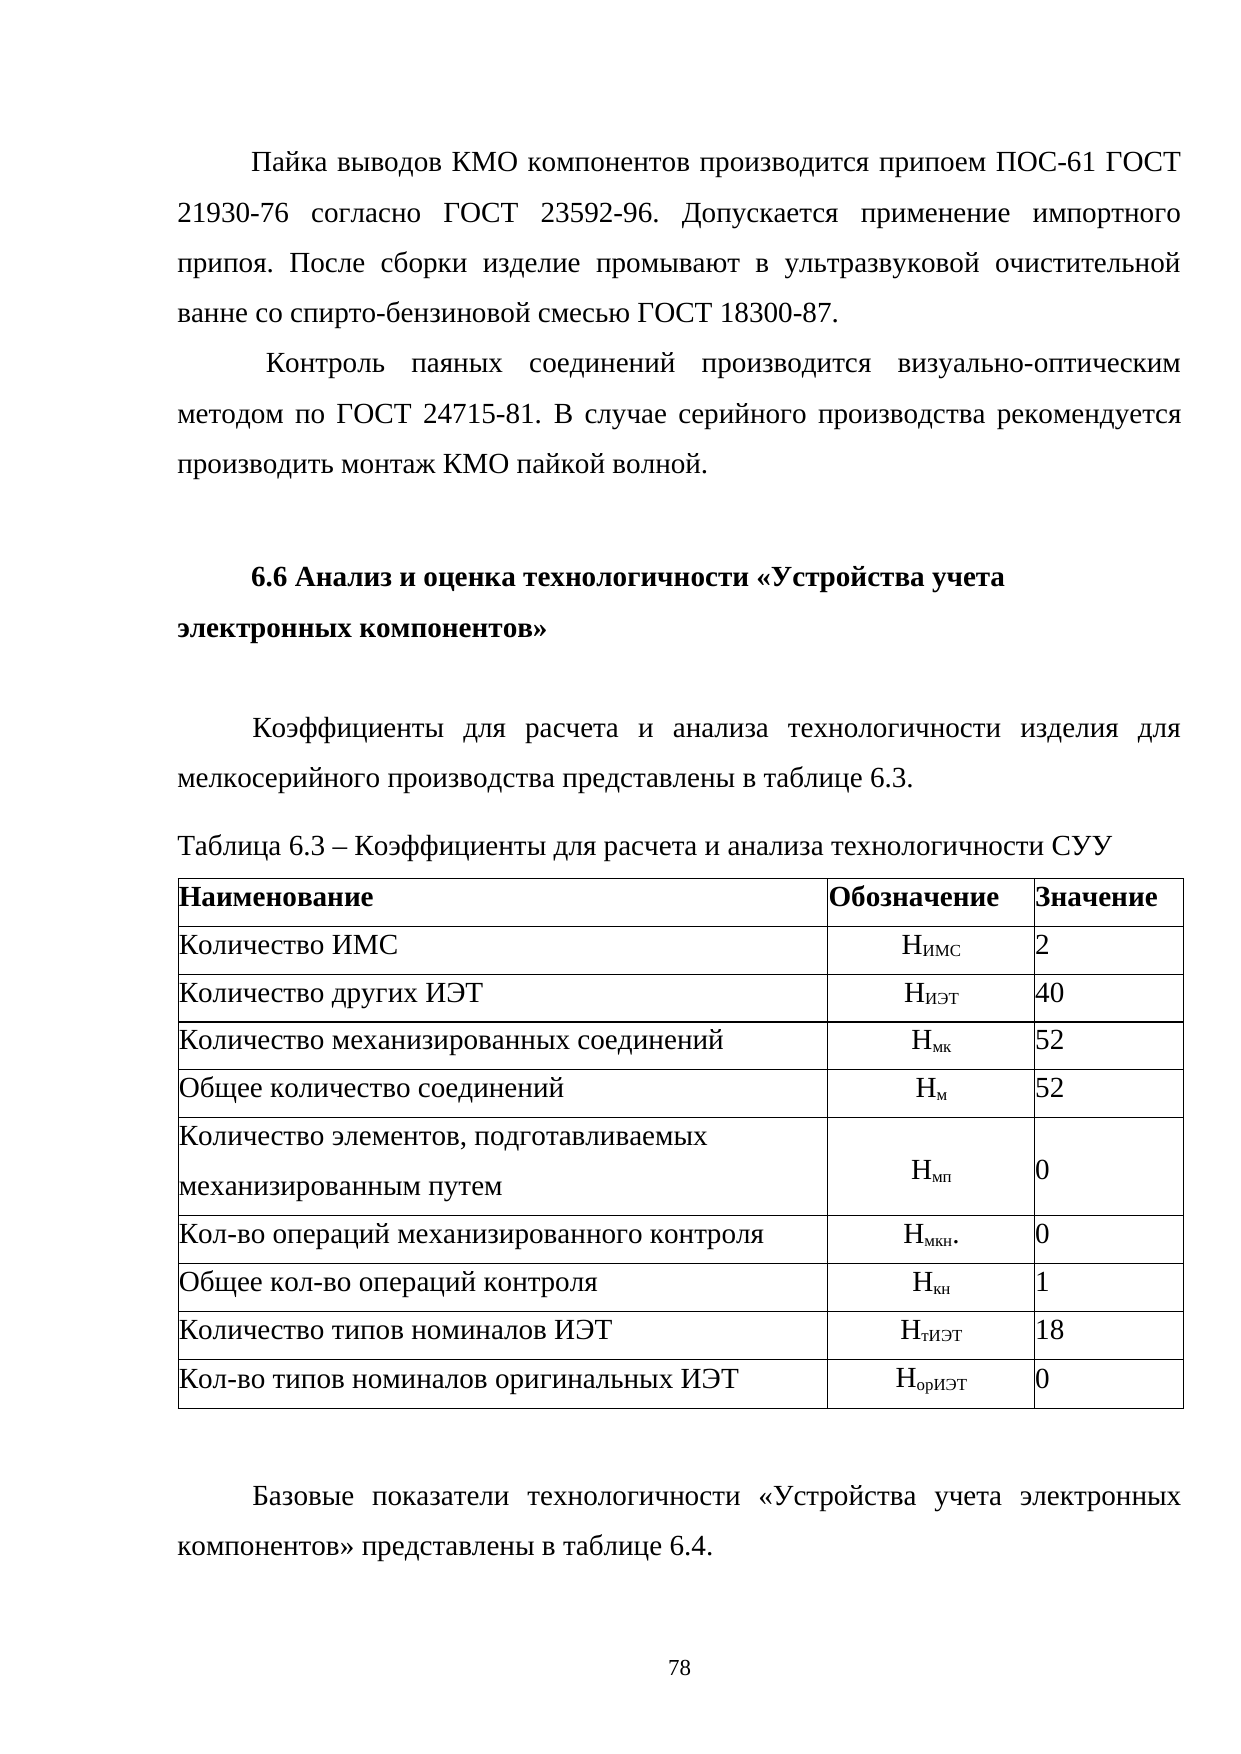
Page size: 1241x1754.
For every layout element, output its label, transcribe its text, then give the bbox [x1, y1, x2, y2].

table_cell Кол-во типов номиналов оригинальных ИЭТ [179, 1360, 827, 1408]
table_cell 0 [1035, 1360, 1183, 1408]
table_header Наименование [179, 879, 827, 926]
subtitle 6.6 Анализ и оценка технологичности «Устройства учета электронных компонентов» [177, 559, 1182, 643]
table_cell HтИЭТ [828, 1312, 1034, 1359]
table_cell HИМС [828, 927, 1034, 974]
table_cell Количество механизированных соединений [179, 1023, 827, 1069]
table_cell 40 [1035, 975, 1183, 1021]
table_cell 1 [1035, 1264, 1183, 1311]
table_cell Кол-во операций механизированного контроля [179, 1216, 827, 1263]
text Таблица 6.3 – Коэффициенты для расчета и анализа технологичности СУУ [177, 828, 1182, 861]
table_cell Hмкн. [828, 1216, 1034, 1263]
table_cell HИЭТ [828, 975, 1034, 1021]
text Пайка выводов КМО компонентов производится припоем ПОС-61 ГОСТ 21930-76 согласно ГОСТ 23592-96. Допускается применение импортного припоя. После сборки изделие промывают в ультразвуковой очистительной ванне со спирто-бензиновой смесью ГОСТ 18300-87. [177, 144, 1182, 329]
text Контроль паяных соединений производится визуально-оптическим методом по ГОСТ 24715-81. В случае серийного производства рекомендуется производить монтаж КМО пайкой волной. [177, 346, 1182, 480]
table_cell HорИЭТ [828, 1360, 1034, 1408]
table_cell Общее кол-во операций контроля [179, 1264, 827, 1311]
table_cell Количество типов номиналов ИЭТ [179, 1312, 827, 1359]
table_cell Hкн [828, 1264, 1034, 1311]
table_cell Количество других ИЭТ [179, 975, 827, 1021]
table_cell Общее количество соединений [179, 1070, 827, 1117]
table_cell 0 [1035, 1118, 1183, 1215]
table_cell 52 [1035, 1023, 1183, 1069]
table_cell Hм [828, 1070, 1034, 1117]
table_cell 0 [1035, 1216, 1183, 1263]
table_cell Hмк [828, 1023, 1034, 1069]
table_cell Hмп [828, 1118, 1034, 1215]
table_cell Количество элементов, подготавливаемых механизированным путем [179, 1118, 827, 1215]
table_cell 18 [1035, 1312, 1183, 1359]
table_cell 2 [1035, 927, 1183, 974]
table_cell 52 [1035, 1070, 1183, 1117]
table_header Значение [1035, 879, 1183, 926]
text Базовые показатели технологичности «Устройства учета электронных компонентов» представлены в таблице 6.4. [177, 1478, 1182, 1562]
table_cell Количество ИМС [179, 927, 827, 974]
text Коэффициенты для расчета и анализа технологичности изделия для мелкосерийного производства представлены в таблице 6.3. [177, 710, 1182, 794]
table_header Обозначение [828, 879, 1034, 926]
